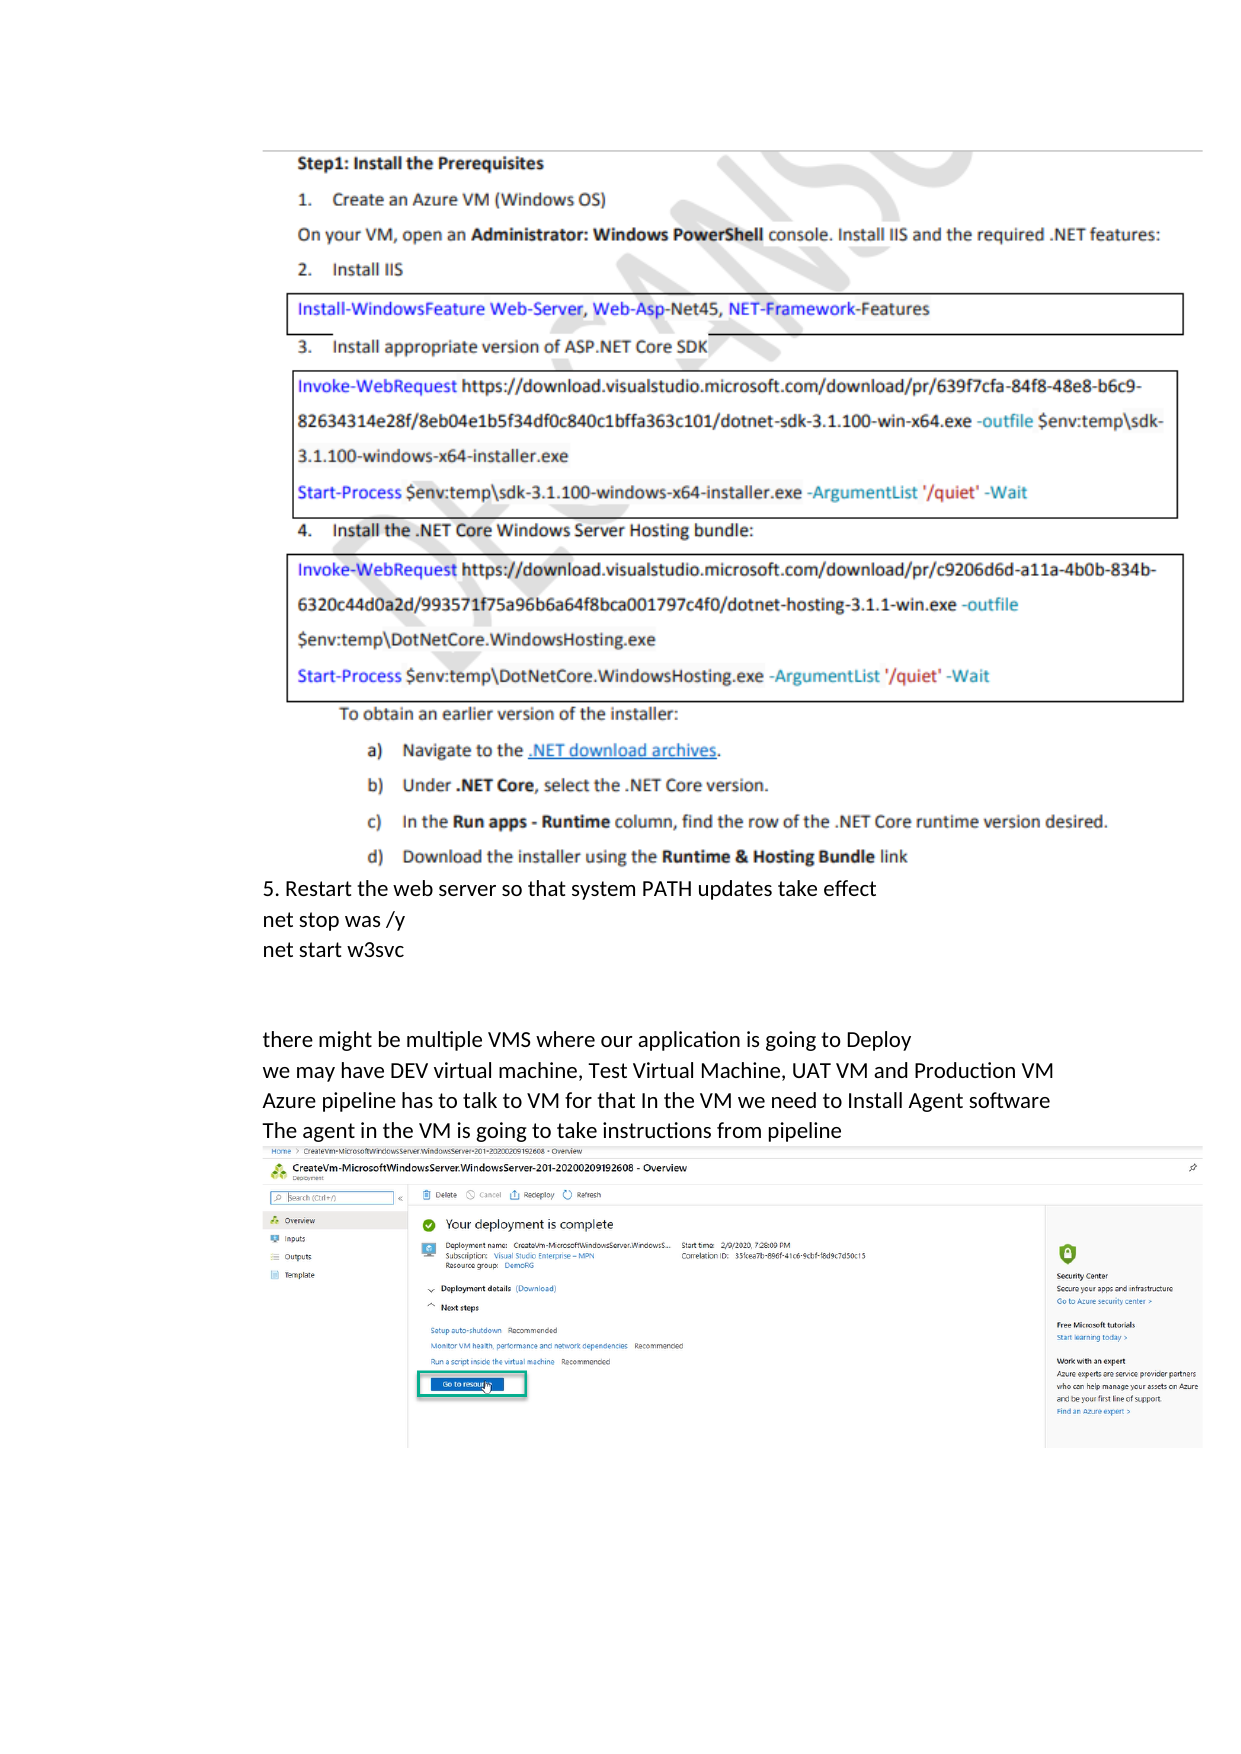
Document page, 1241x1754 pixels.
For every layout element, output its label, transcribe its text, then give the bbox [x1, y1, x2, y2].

list we may have DEV virtual machine, Test Virtual Machine, UAT VM and Production VM [262, 1056, 1090, 1084]
list net stop was /y [262, 905, 1090, 933]
list 5. Restart the web server so that system PATH updates take effect [262, 874, 1090, 902]
list The agent in the VM is going to take instructions from pipeline [262, 1116, 1090, 1144]
list net start w3svc [262, 935, 1090, 993]
list Azure pipeline has to talk to VM for that In the VM we need to Install Agent software [262, 1086, 1090, 1114]
picture [262, 1146, 1203, 1448]
list there might be multiple VMS where our application is going to Deploy [262, 1026, 1090, 1053]
picture [262, 150, 1203, 873]
